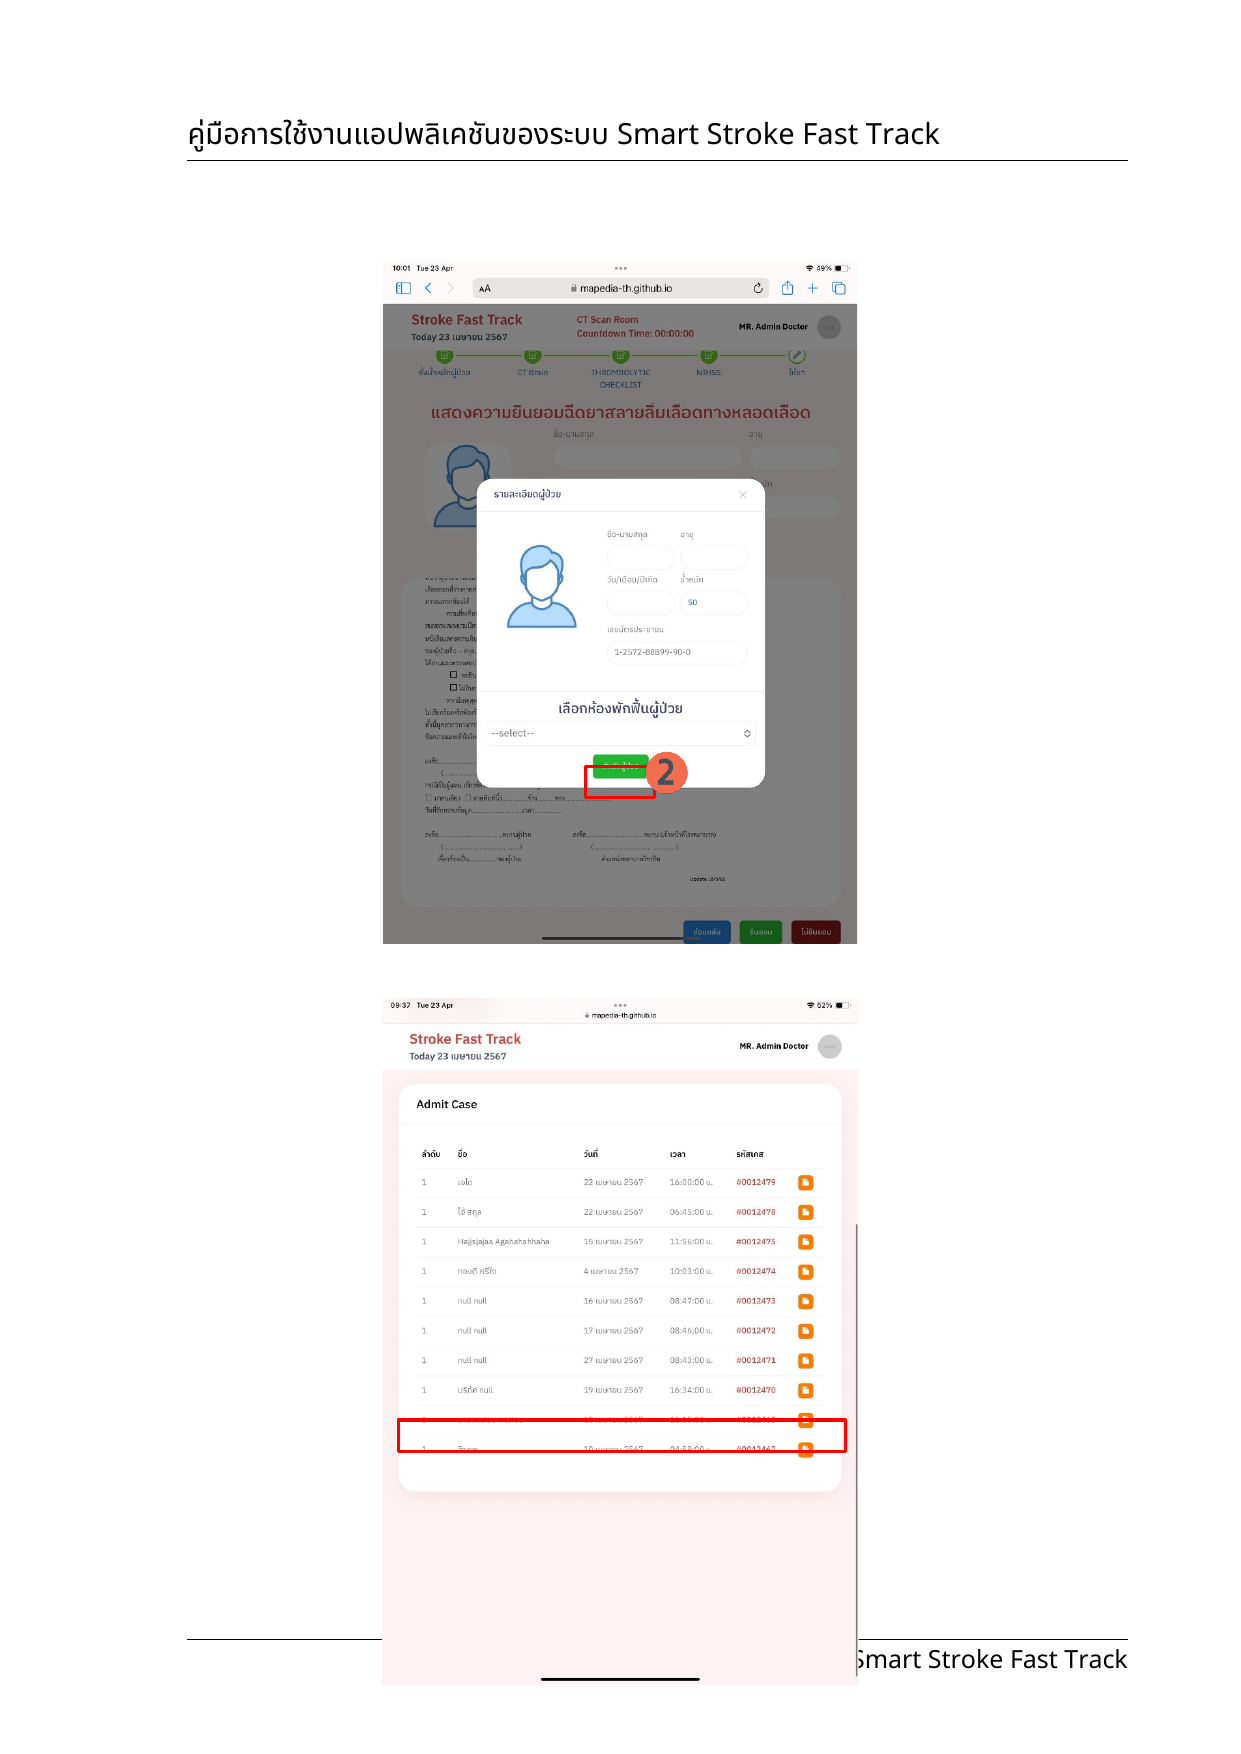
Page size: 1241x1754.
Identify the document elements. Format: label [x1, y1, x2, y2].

picture [383, 261, 858, 944]
picture [381, 998, 859, 1685]
